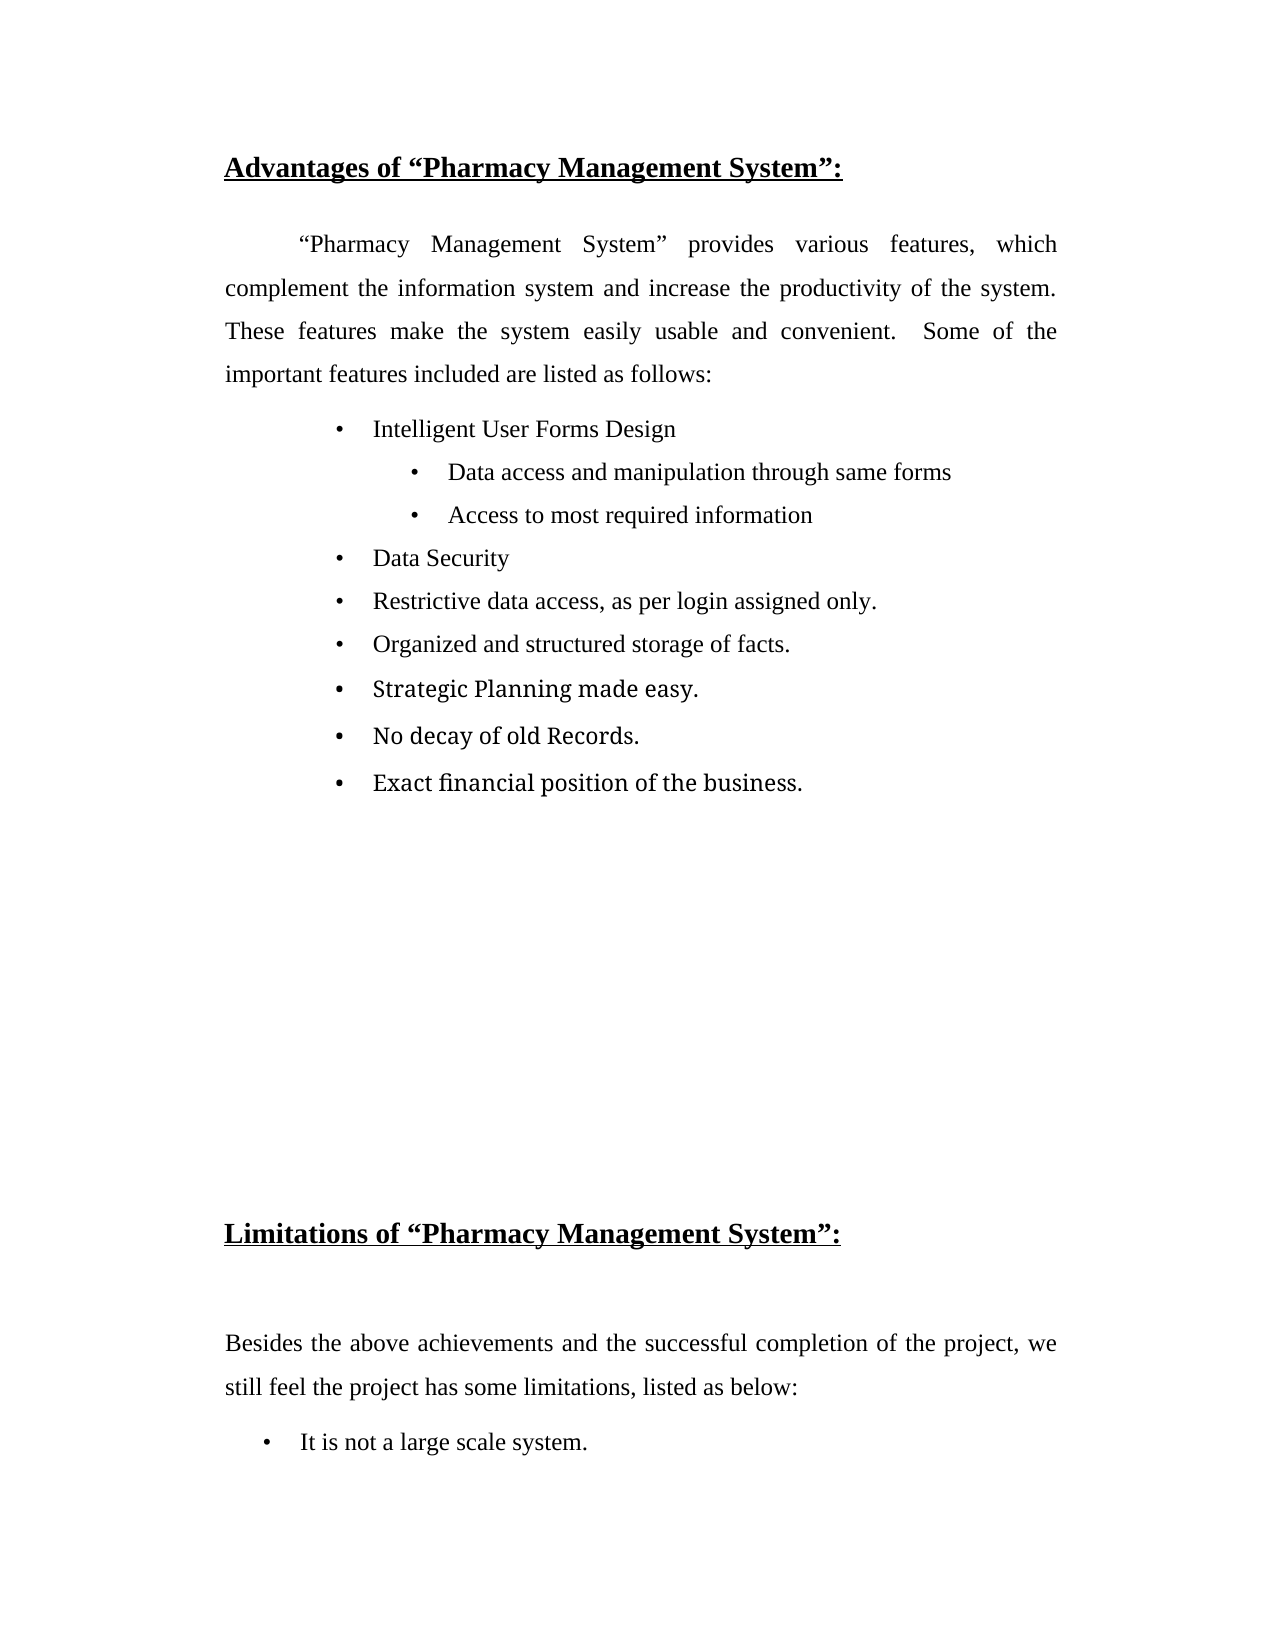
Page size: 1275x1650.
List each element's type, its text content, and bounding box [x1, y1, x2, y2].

text Advantages of “Pharmacy Management System”: [223, 150, 1056, 183]
list It is not a large scale system. [262, 1427, 1125, 1455]
list Organized and structured storage of facts. [335, 629, 1125, 658]
list Restrictive data access, as per login assigned only. [335, 586, 1125, 615]
list Exact financial position of the business. [335, 766, 1125, 798]
list No decay of old Records. [335, 719, 1125, 751]
list Strategic Planning made easy. [335, 673, 1125, 704]
list Data Security [335, 543, 1125, 572]
text “Pharmacy Management System” provides various features, which complement the information system and increase the productivity of the system. These features make the system easily usable and convenient. Some of the important features included are listed as follows: [225, 229, 1058, 388]
list Intelligent User Forms Design [335, 414, 1125, 443]
text Besides the above achievements and the successful completion of the project, we still feel the project has some limitations, listed as below: [225, 1328, 1058, 1400]
list Data access and manipulation through same forms [410, 457, 1125, 486]
list Access to most required information [410, 500, 1125, 529]
text Limitations of “Pharmacy Management System”: [224, 1216, 1125, 1249]
